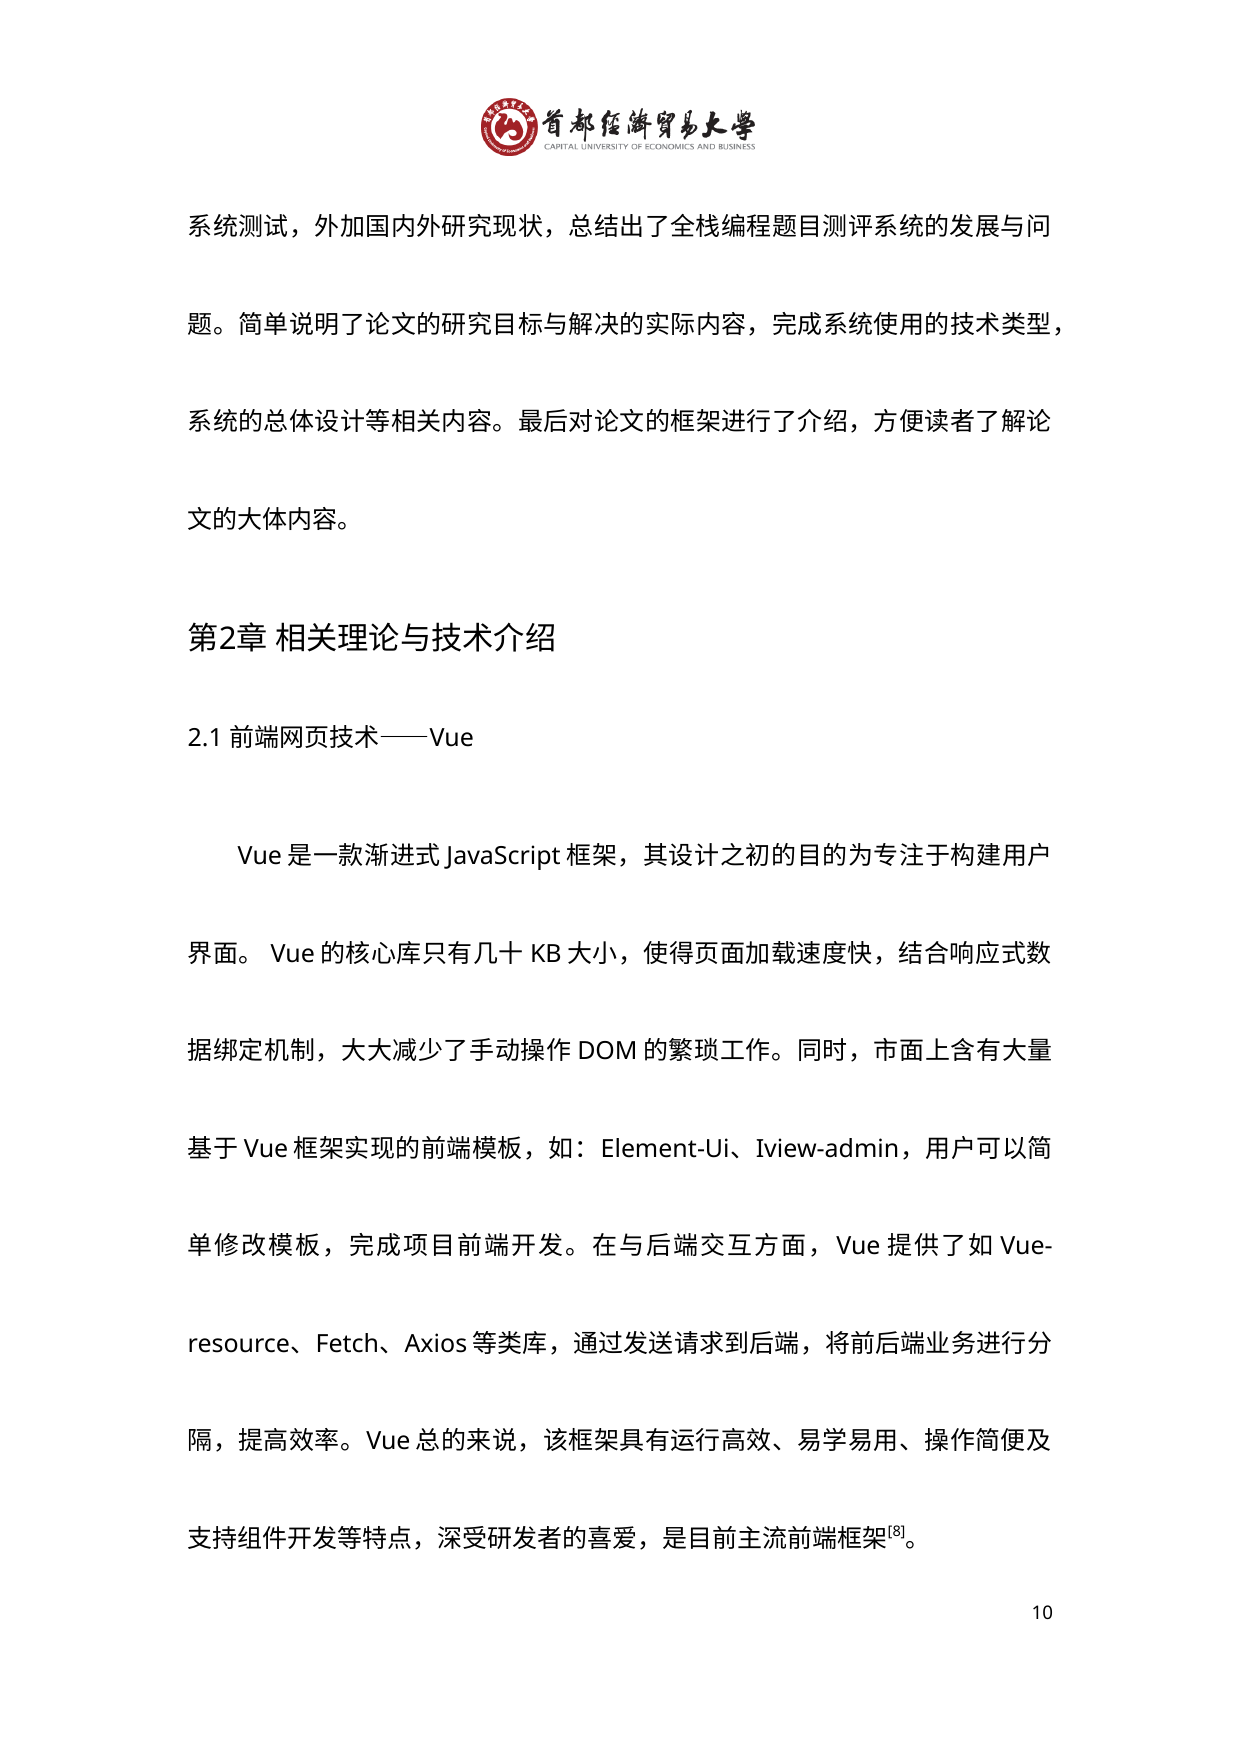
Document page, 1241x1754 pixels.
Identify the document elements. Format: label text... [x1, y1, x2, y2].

text Vue是一款渐进式JavaScript框架，其设计之初的目的为专注于构建用户界面。 Vue的核心库只有几十KB大小，使得页面加载速度快，结合响应式数据绑定机制，大大减少了手动操作DOM的繁琐工作。同时，市面上含有大量基于Vue框架实现的前端模板，如：Element-Ui、Iview-admin，用户可以简单修改模板，完成项目前端开发。在与后端交互方面，Vue提供了如Vue-resource、Fetch、Axios等类库，通过发送请求到后端，将前后端业务进行分隔，提高效率。Vue总的来说，该框架具有运行高效、易学易用、操作简便及支持组件开发等特点，深受研发者的喜爱，是目前主流前端框架[8]。 [187, 821, 1053, 1569]
text 本章首先对研究背景进行了阐述，经过前期调研工作以及对市场中常见的系统测试，外加国内外研究现状，总结出了全栈编程题目测评系统的发展与问题。简单说明了论文的研究目标与解决的实际内容，完成系统使用的技术类型，系统的总体设计等相关内容。最后对论文的框架进行了介绍，方便读者了解论文的大体内容。 [187, 192, 1053, 550]
picture [480, 88, 760, 158]
subtitle 相关理论与技术介绍 [187, 603, 1053, 668]
subtitle 前端网页技术——Vue [187, 703, 1053, 768]
